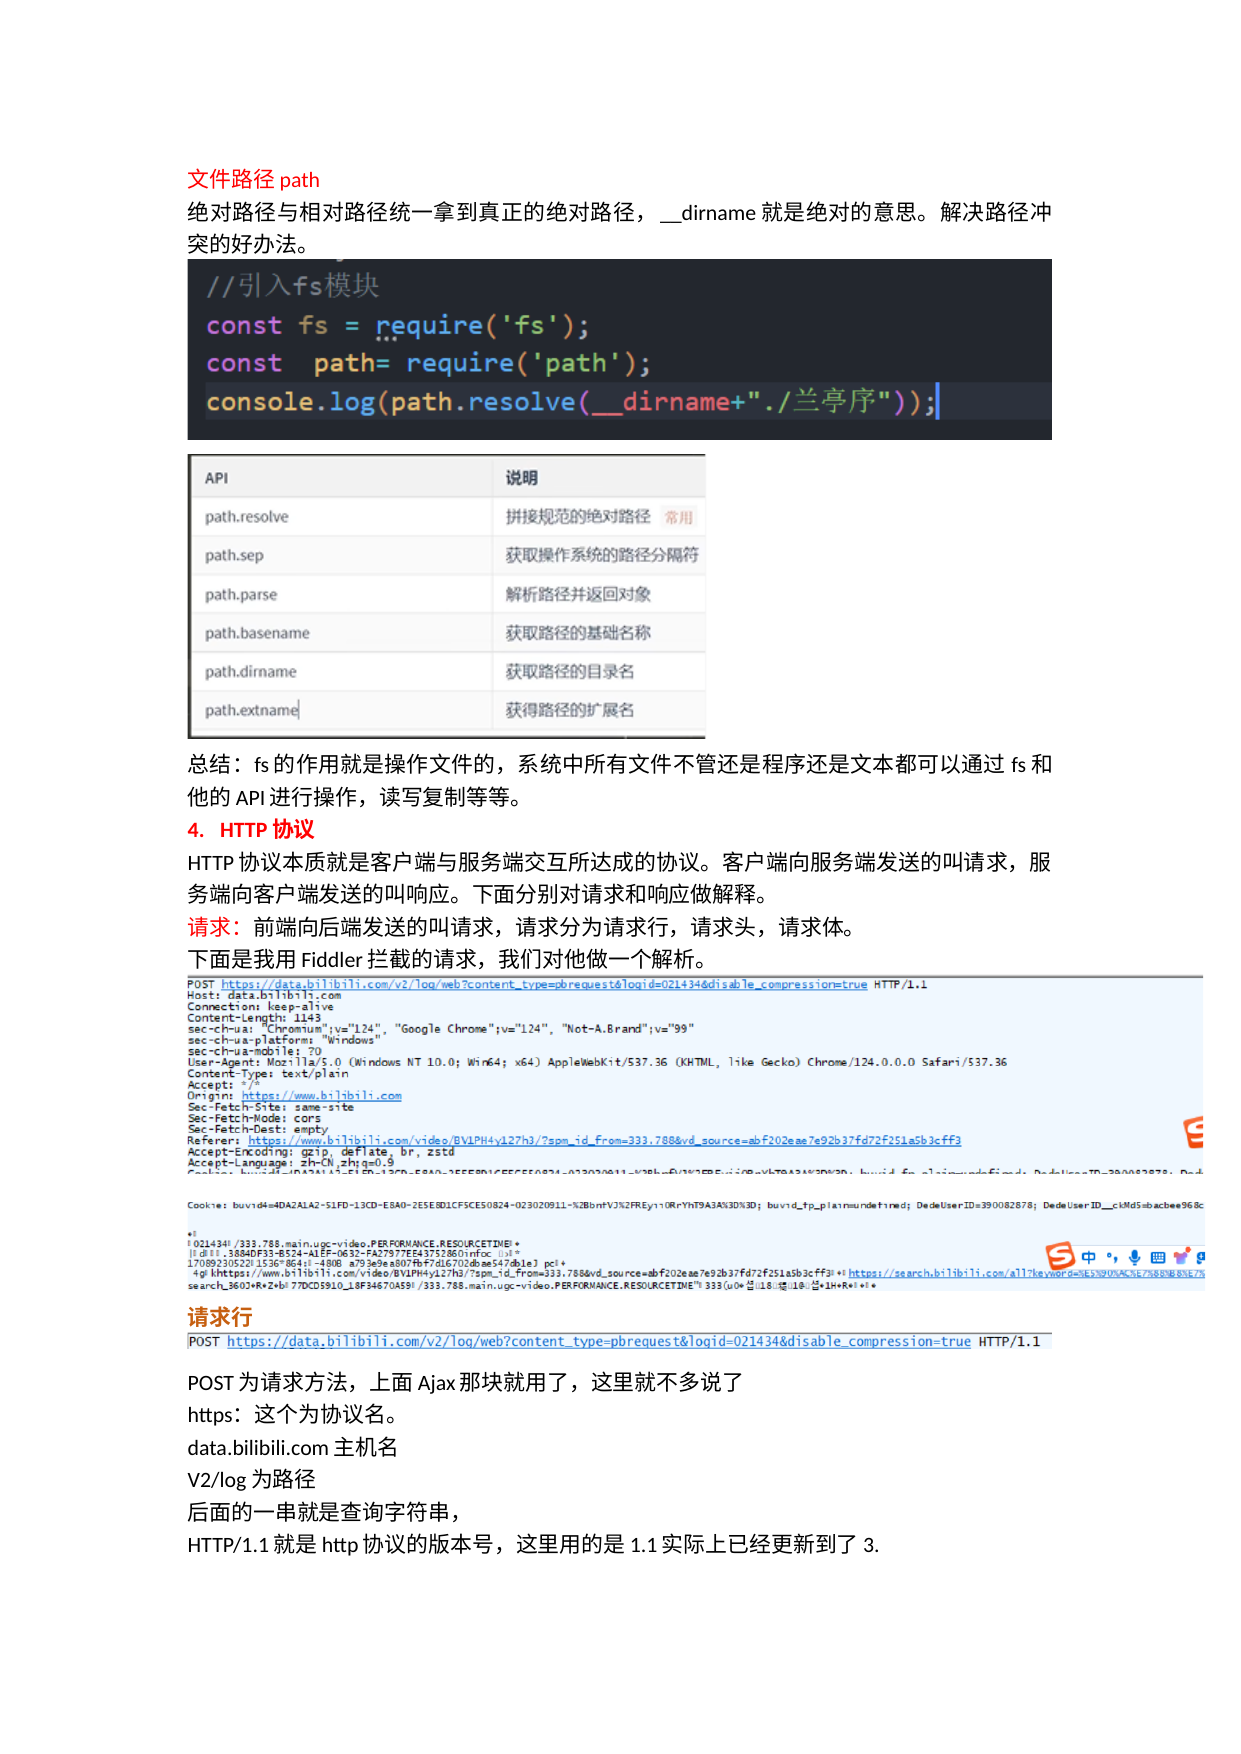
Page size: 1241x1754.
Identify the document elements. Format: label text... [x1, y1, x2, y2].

list 下面是我用Fiddler拦截的请求，我们对他做一个解析。 [187, 942, 1053, 974]
list 请求行 [187, 1299, 1053, 1332]
picture [187, 454, 707, 739]
list HTTP协议本质就是客户端与服务端交互所达成的协议。客户端向服务端发送的叫请求，服务端向客户端发送的叫响应。下面分别对请求和响应做解释。 [187, 844, 1053, 909]
list 总结：fs的作用就是操作文件的，系统中所有文件不管还是程序还是文本都可以通过fs和他的API进行操作，读写复制等等。 [187, 747, 1053, 812]
list 文件路径path [187, 162, 1053, 194]
list data.bilibili.com主机名 [187, 1429, 1053, 1462]
list HTTP协议 [187, 812, 1053, 844]
picture [187, 1332, 1052, 1349]
list https：这个为协议名。 [187, 1397, 1053, 1429]
list 后面的一串就是查询字符串， [187, 1494, 1053, 1527]
picture [187, 1202, 1206, 1291]
list V2/log为路径 [187, 1462, 1053, 1494]
picture [187, 974, 1204, 1174]
list 绝对路径与相对路径统一拿到真正的绝对路径，__dirname就是绝对的意思。解决路径冲突的好办法。 [187, 194, 1053, 259]
picture [187, 259, 1052, 440]
list HTTP/1.1就是http协议的版本号，这里用的是1.1实际上已经更新到了3. [187, 1527, 1053, 1559]
list POST为请求方法，上面Ajax那块就用了，这里就不多说了 [187, 1364, 1053, 1397]
list 请求：前端向后端发送的叫请求，请求分为请求行，请求头，请求体。 [187, 909, 1053, 942]
